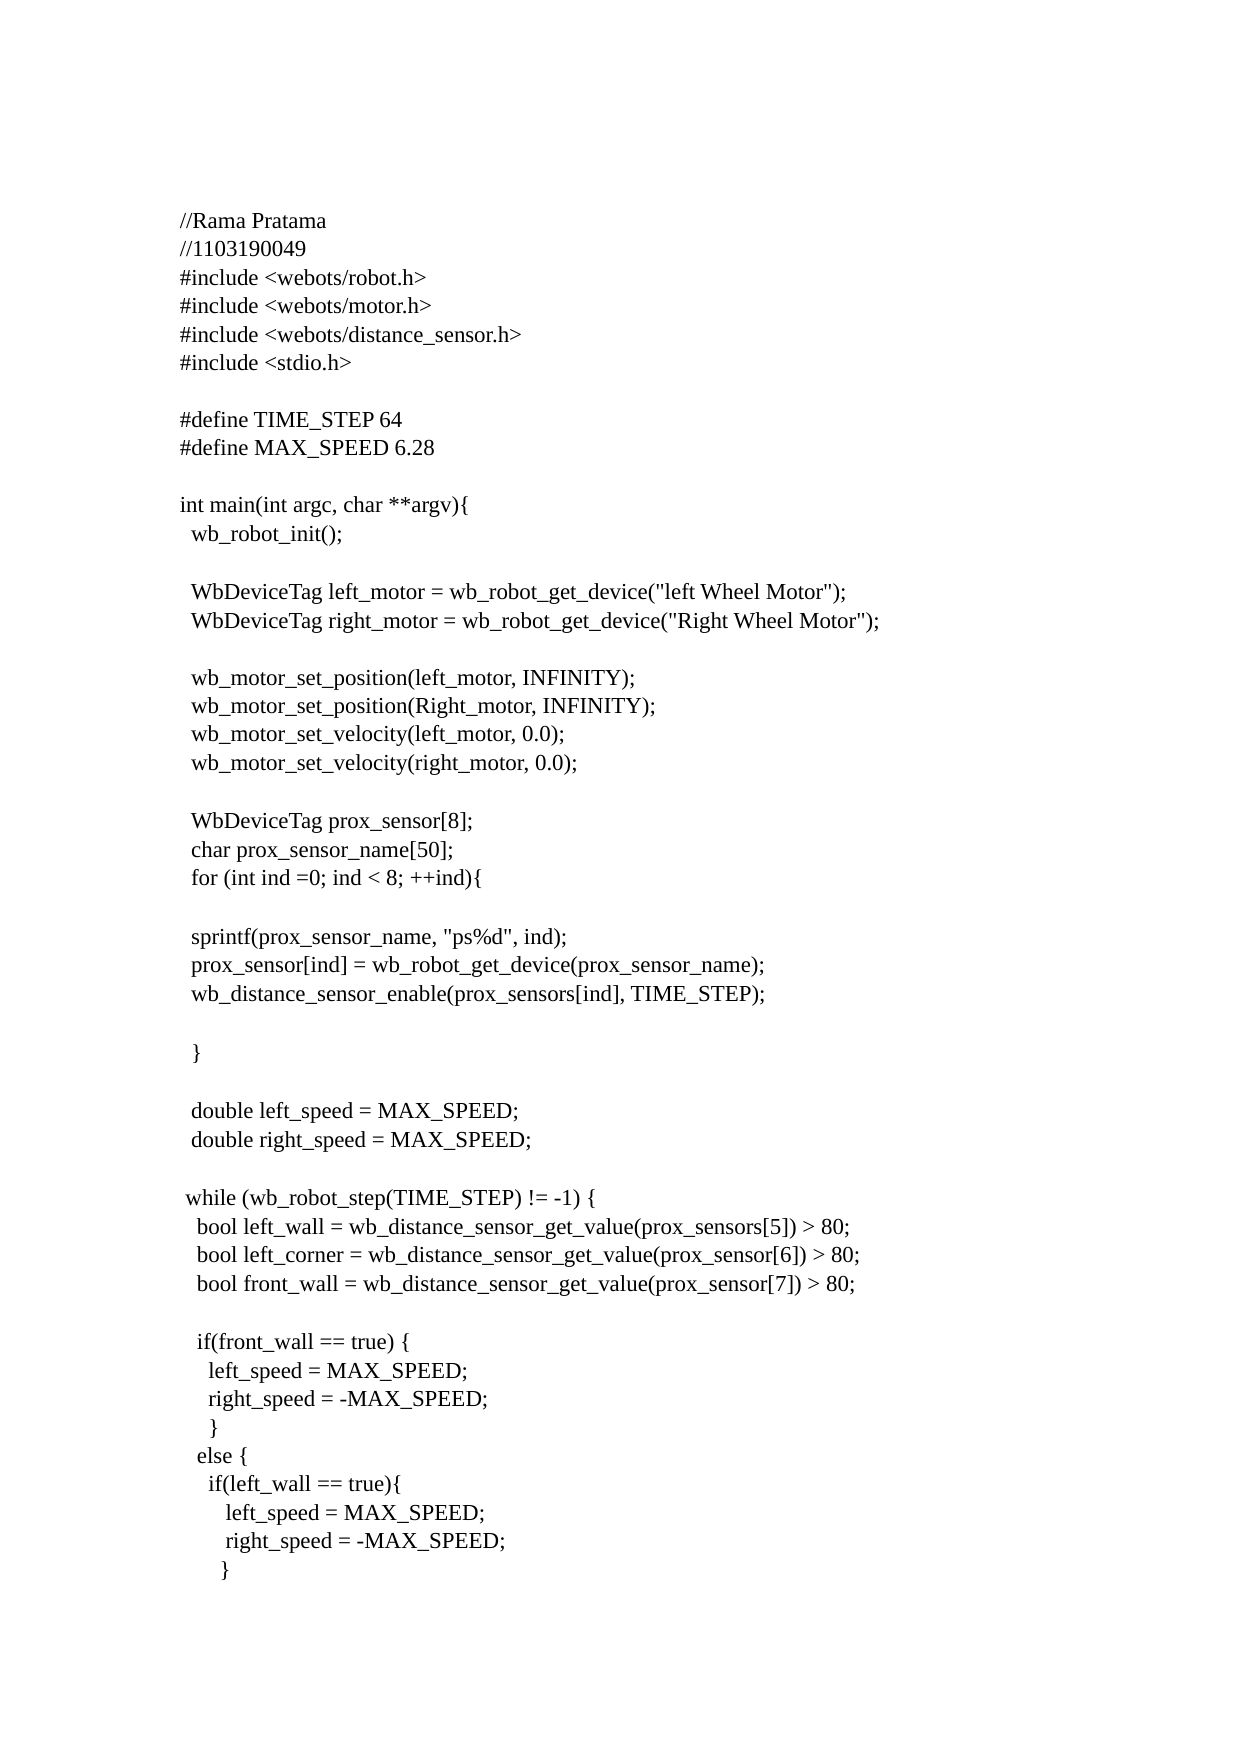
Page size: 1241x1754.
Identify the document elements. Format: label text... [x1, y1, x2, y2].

list if(left_wall == true){ [179, 1471, 1090, 1497]
list #include <stdio.h> [179, 349, 1090, 375]
list sprintf(prox_sensor_name, "ps%d", ind); [179, 923, 1090, 949]
list left_speed = MAX_SPEED; [179, 1357, 1090, 1383]
list bool left_wall = wb_distance_sensor_get_value(prox_sensors[5]) > 80; [179, 1213, 1090, 1239]
list if(front_wall == true) { [179, 1328, 1090, 1355]
list int main(int argc, char **argv){ [179, 491, 1090, 518]
list #define TIME_STEP 64 [179, 406, 1090, 432]
list wb_motor_set_velocity(right_motor, 0.0); [179, 749, 1090, 775]
list wb_distance_sensor_enable(prox_sensors[ind], TIME_STEP); [179, 980, 1090, 1006]
list double right_speed = MAX_SPEED; [179, 1126, 1090, 1152]
list bool front_wall = wb_distance_sensor_get_value(prox_sensor[7]) > 80; [179, 1270, 1090, 1296]
list wb_motor_set_position(Right_motor, INFINITY); [179, 692, 1090, 718]
list while (wb_robot_step(TIME_STEP) != -1) { [179, 1184, 1090, 1211]
list bool left_corner = wb_distance_sensor_get_value(prox_sensor[6]) > 80; [179, 1241, 1090, 1268]
list right_speed = -MAX_SPEED; [179, 1385, 1090, 1412]
list #include <webots/distance_sensor.h> [179, 321, 1090, 347]
list } [179, 1039, 1090, 1065]
list wb_robot_init(); [179, 520, 1090, 546]
list #include <webots/robot.h> [179, 264, 1090, 290]
list char prox_sensor_name[50]; [179, 836, 1090, 862]
list //1103190049 [179, 235, 1090, 262]
list #include <webots/motor.h> [179, 292, 1090, 318]
list wb_motor_set_position(left_motor, INFINITY); [179, 664, 1090, 690]
list WbDeviceTag prox_sensor[8]; [179, 808, 1090, 834]
list } [179, 1414, 1090, 1440]
list WbDeviceTag right_motor = wb_robot_get_device("Right Wheel Motor"); [179, 607, 1090, 633]
list for (int ind =0; ind < 8; ++ind){ [179, 864, 1090, 891]
list left_speed = MAX_SPEED; [179, 1499, 1090, 1525]
list double left_speed = MAX_SPEED; [179, 1097, 1090, 1124]
list WbDeviceTag left_motor = wb_robot_get_device("left Wheel Motor"); [179, 578, 1090, 605]
list prox_sensor[ind] = wb_robot_get_device(prox_sensor_name); [179, 952, 1090, 978]
list //Rama Pratama [179, 207, 1090, 233]
list right_speed = -MAX_SPEED; [179, 1527, 1090, 1554]
list else { [179, 1442, 1090, 1468]
list } [179, 1556, 1090, 1582]
list wb_motor_set_velocity(left_motor, 0.0); [179, 721, 1090, 747]
list #define MAX_SPEED 6.28 [179, 434, 1090, 461]
